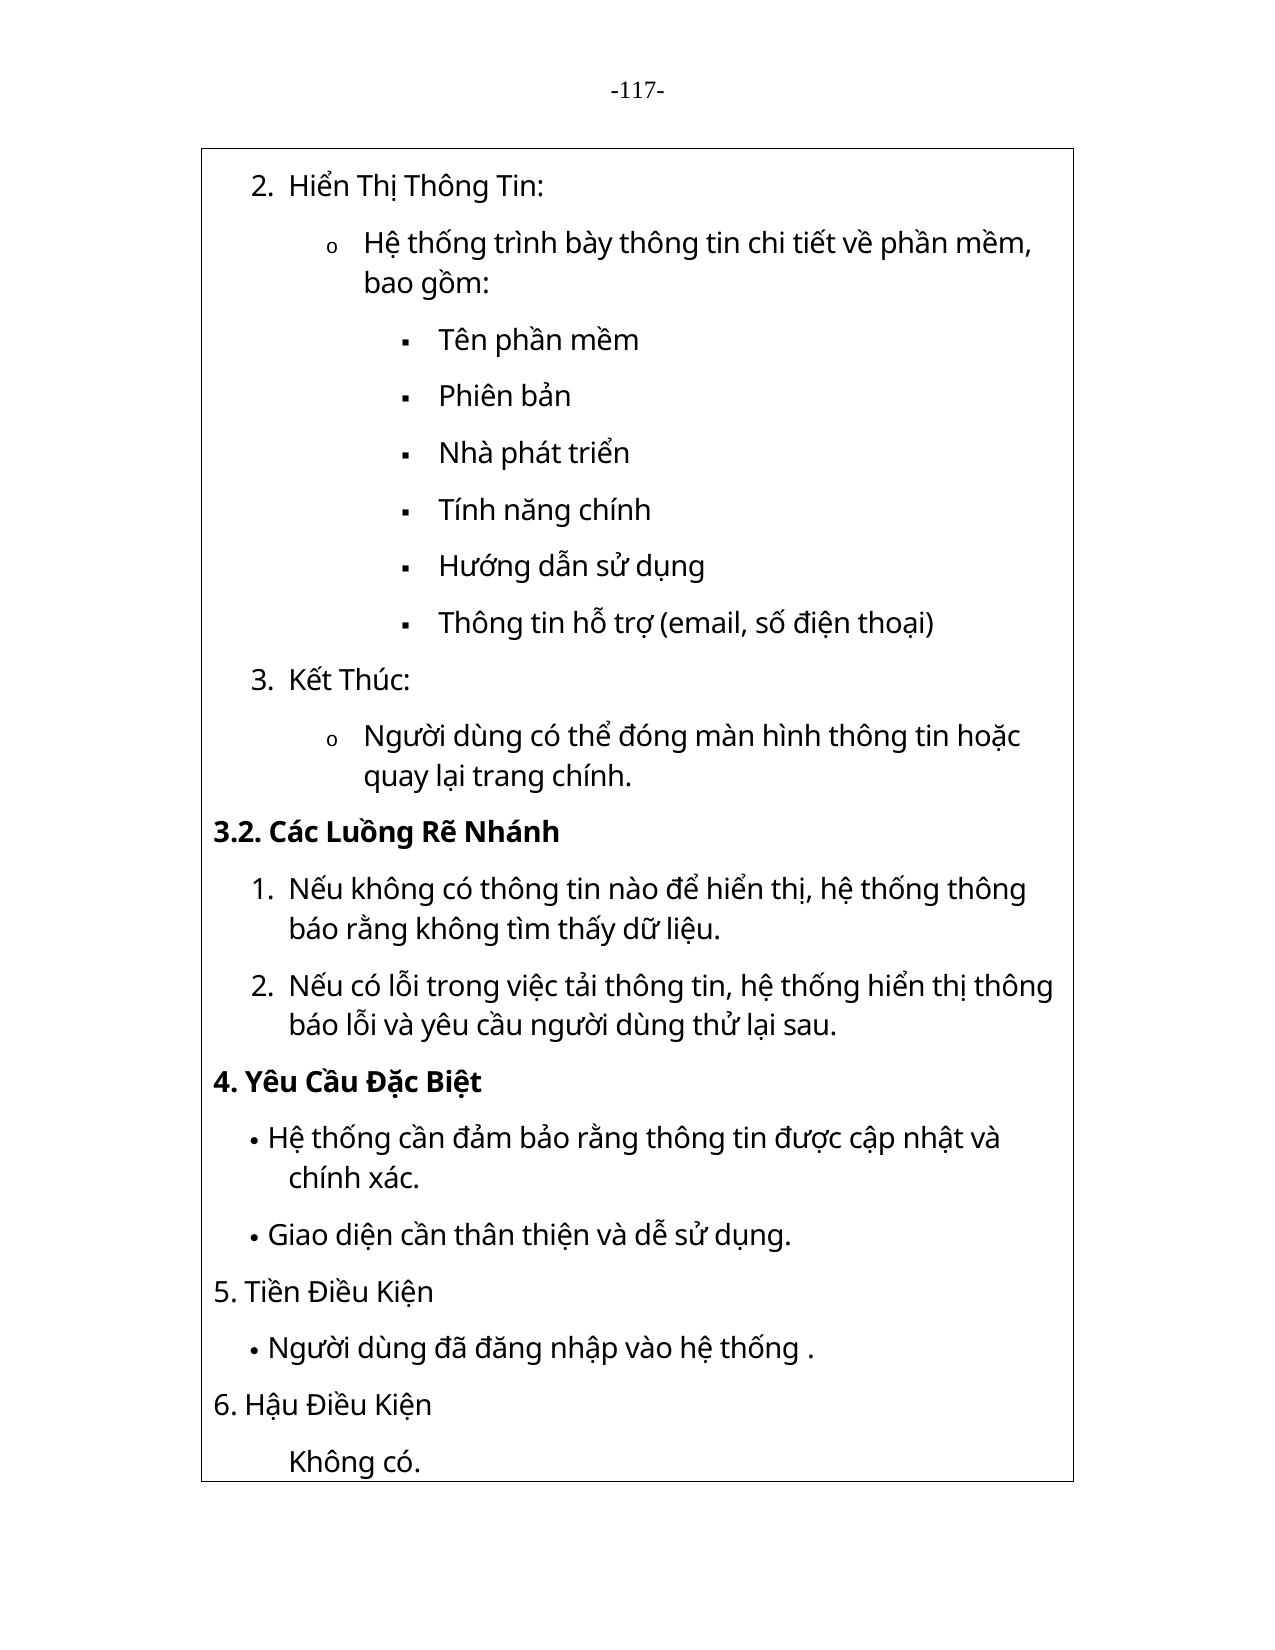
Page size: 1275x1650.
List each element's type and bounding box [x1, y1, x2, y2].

table_header [202, 149, 1073, 1481]
